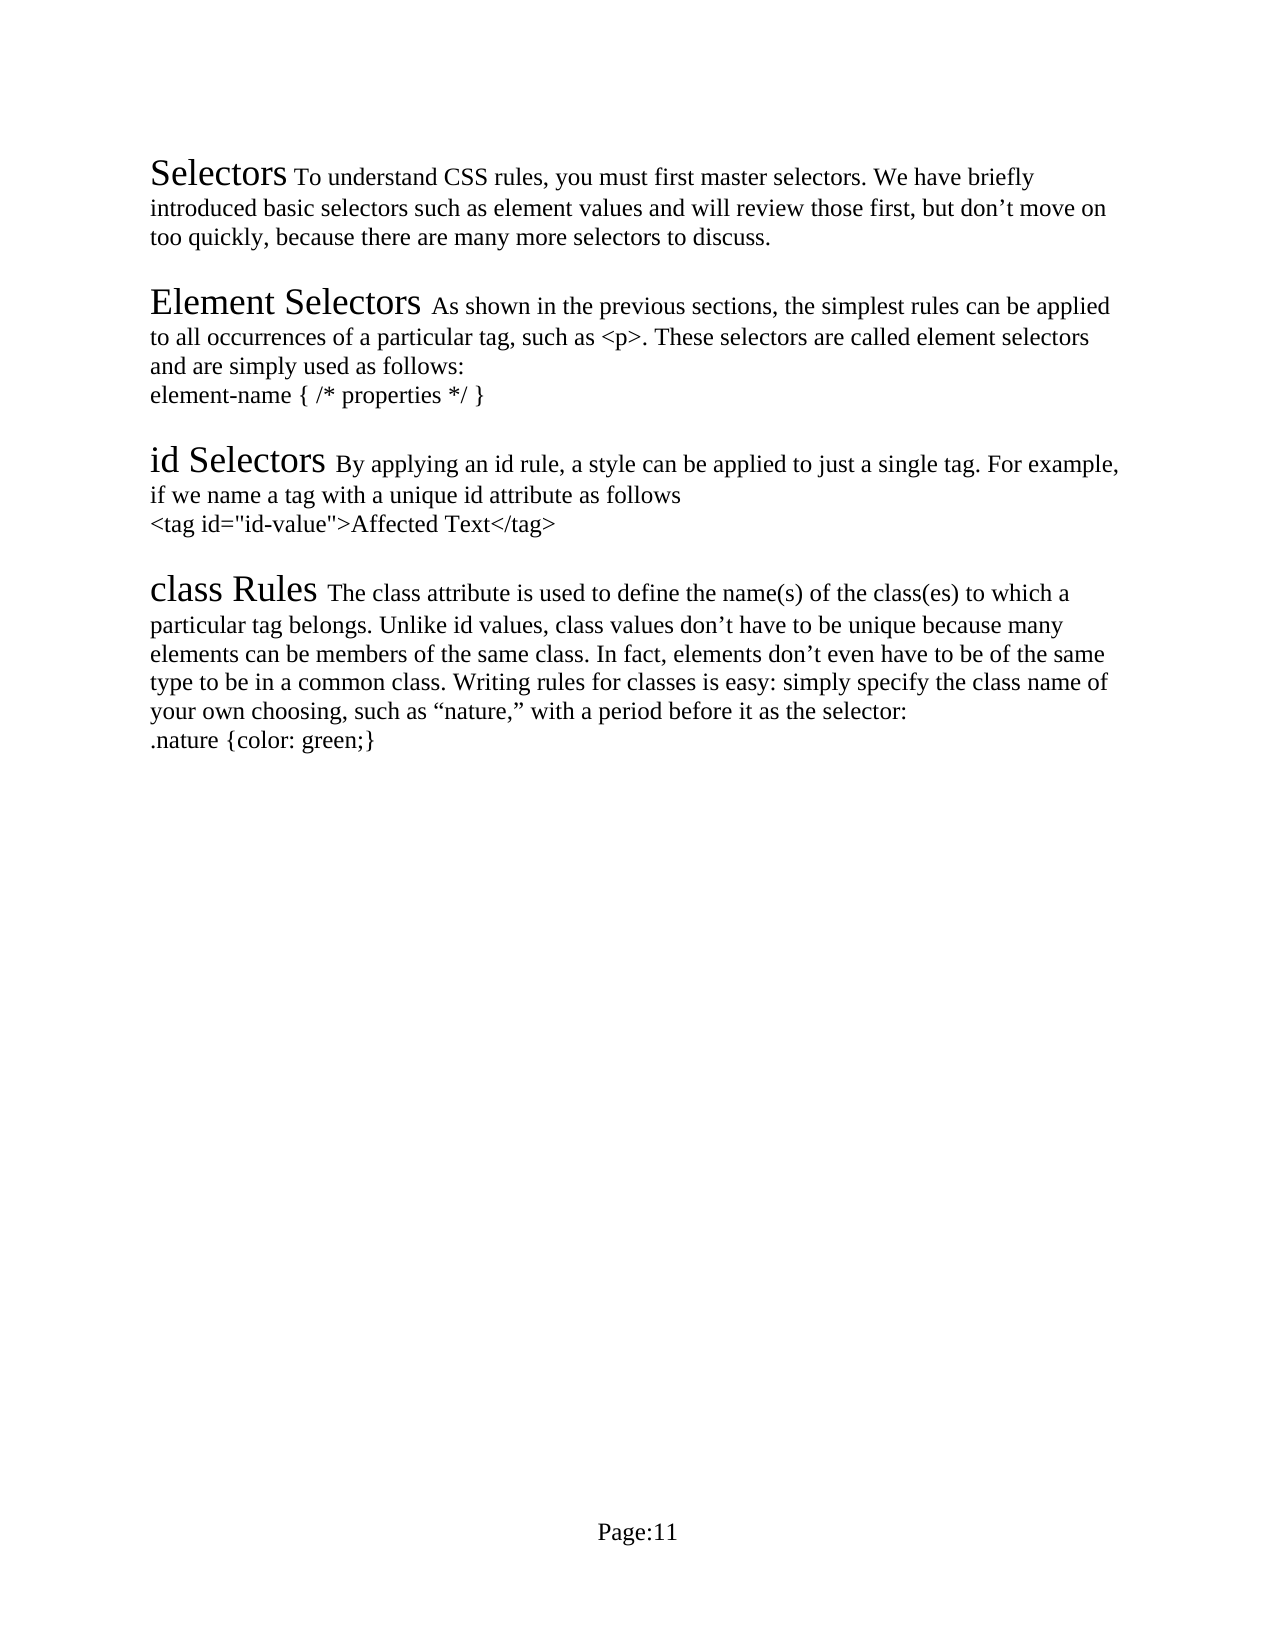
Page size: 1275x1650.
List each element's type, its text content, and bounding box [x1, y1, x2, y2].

text <tag id="id-value">Affected Text</tag> [150, 509, 1125, 538]
text Element Selectors As shown in the previous sections, the simplest rules can be applied to all occurrences of a particular tag, such as <p>. These selectors are called element selectors and are simply used as follows: [150, 279, 1125, 380]
text id Selectors By applying an id rule, a style can be applied to just a single tag. For example, if we name a tag with a unique id attribute as follows [150, 437, 1125, 509]
text class Rules The class attribute is used to define the name(s) of the class(es) to which a particular tag belongs. Unlike id values, class values don’t have to be unique because many elements can be members of the same class. In fact, elements don’t even have to be of the same type to be in a common class. Writing rules for classes is easy: simply specify the class name of your own choosing, such as “nature,” with a period before it as the selector: [150, 567, 1125, 725]
text Selectors To understand CSS rules, you must first master selectors. We have briefly introduced basic selectors such as element values and will review those first, but don’t move on too quickly, because there are many more selectors to discuss. [150, 150, 1125, 251]
text .nature {color: green;} [150, 725, 1125, 754]
text element-name { /* properties */ } [150, 380, 1125, 409]
